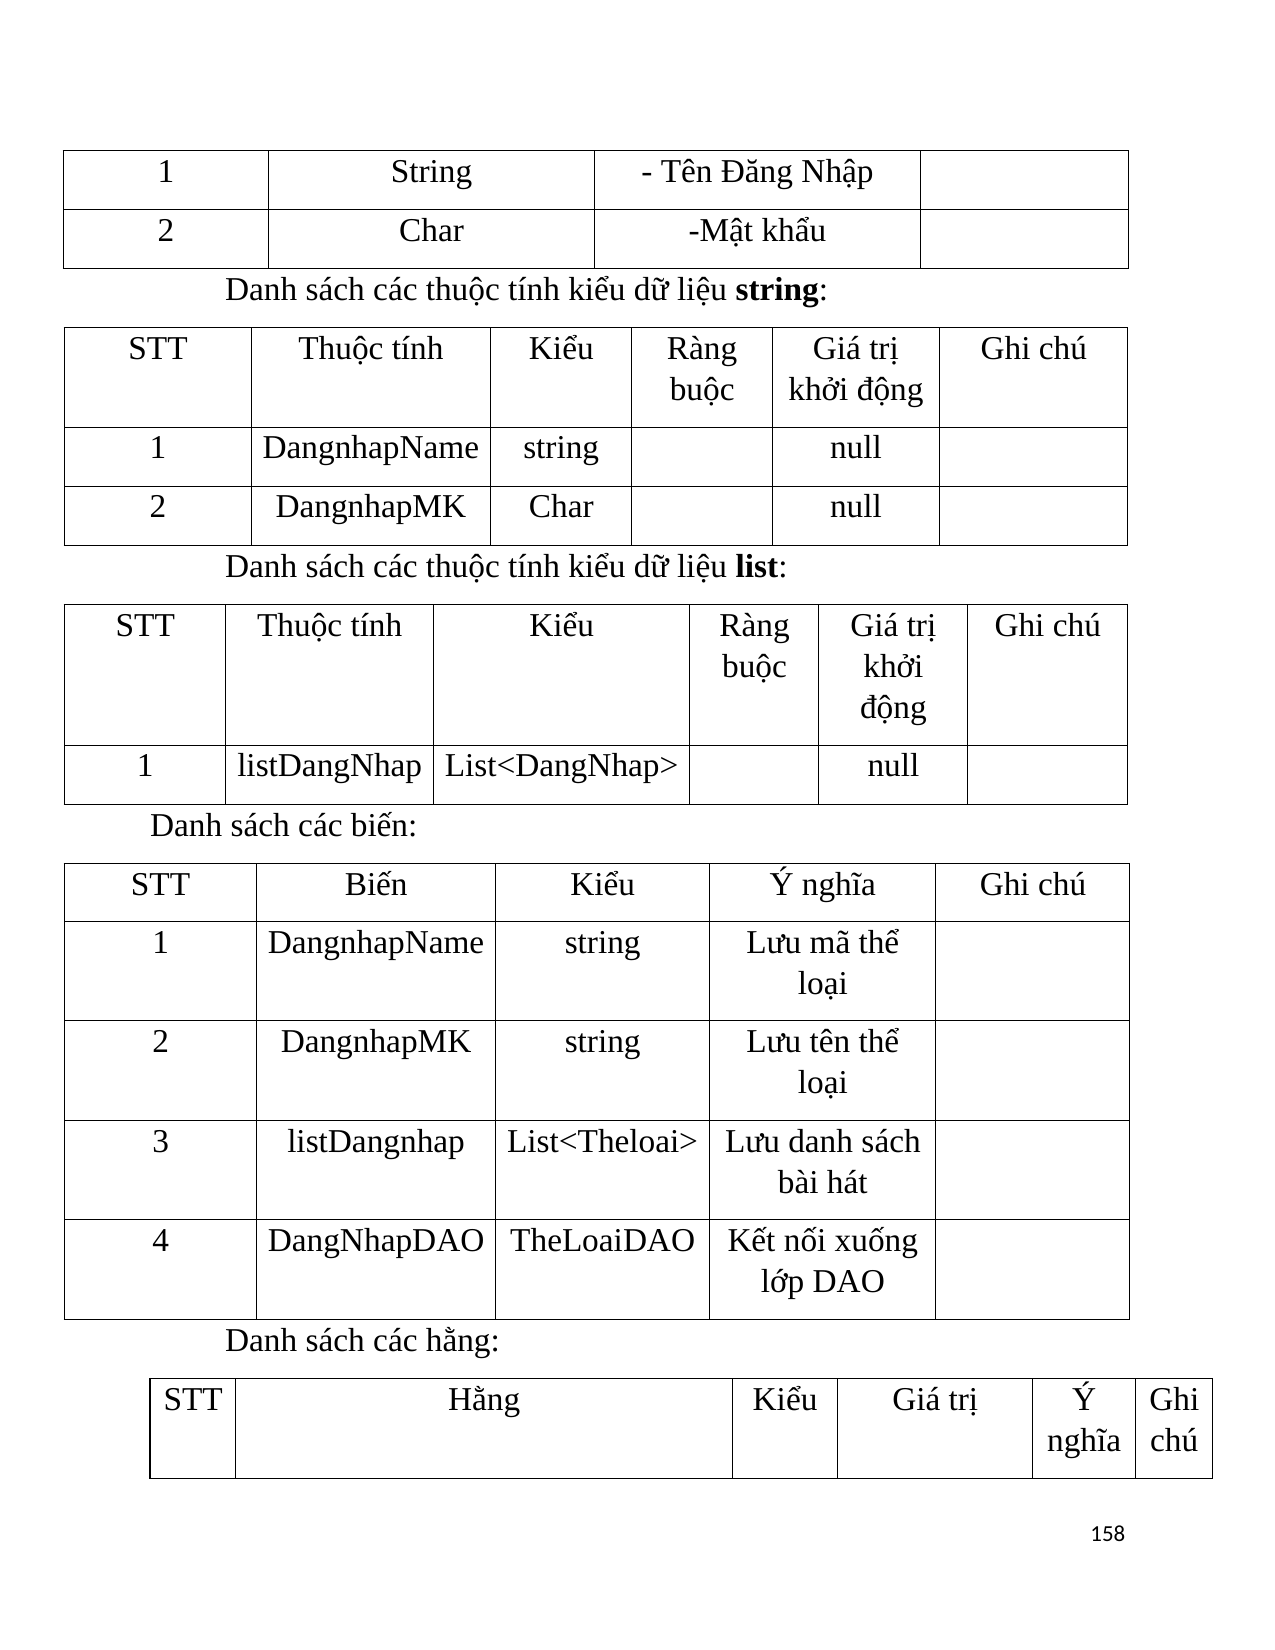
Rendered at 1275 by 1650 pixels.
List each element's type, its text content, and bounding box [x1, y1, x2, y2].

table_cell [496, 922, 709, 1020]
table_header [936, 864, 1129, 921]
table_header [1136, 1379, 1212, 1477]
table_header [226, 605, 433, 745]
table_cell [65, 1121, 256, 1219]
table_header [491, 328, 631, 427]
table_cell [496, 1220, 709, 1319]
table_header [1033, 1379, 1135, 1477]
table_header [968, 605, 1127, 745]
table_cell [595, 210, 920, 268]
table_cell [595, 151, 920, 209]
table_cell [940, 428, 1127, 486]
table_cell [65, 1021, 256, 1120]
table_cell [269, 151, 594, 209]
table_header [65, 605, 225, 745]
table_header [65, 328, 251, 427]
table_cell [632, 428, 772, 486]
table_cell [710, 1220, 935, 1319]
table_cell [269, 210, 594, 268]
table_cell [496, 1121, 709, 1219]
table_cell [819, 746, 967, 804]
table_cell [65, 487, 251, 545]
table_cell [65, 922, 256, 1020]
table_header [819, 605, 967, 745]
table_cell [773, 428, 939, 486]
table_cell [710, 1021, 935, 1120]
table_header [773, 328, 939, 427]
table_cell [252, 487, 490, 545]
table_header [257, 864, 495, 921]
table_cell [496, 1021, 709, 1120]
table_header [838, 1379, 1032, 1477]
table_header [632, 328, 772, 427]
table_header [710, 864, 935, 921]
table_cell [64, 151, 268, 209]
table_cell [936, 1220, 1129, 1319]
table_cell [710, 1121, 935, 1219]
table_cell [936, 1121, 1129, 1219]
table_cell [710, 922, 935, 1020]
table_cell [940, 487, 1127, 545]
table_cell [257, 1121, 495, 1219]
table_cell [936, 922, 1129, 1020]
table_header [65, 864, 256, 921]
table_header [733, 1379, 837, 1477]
list Danh sách các thuộc tính kiểu dữ liệu list: [225, 546, 1125, 584]
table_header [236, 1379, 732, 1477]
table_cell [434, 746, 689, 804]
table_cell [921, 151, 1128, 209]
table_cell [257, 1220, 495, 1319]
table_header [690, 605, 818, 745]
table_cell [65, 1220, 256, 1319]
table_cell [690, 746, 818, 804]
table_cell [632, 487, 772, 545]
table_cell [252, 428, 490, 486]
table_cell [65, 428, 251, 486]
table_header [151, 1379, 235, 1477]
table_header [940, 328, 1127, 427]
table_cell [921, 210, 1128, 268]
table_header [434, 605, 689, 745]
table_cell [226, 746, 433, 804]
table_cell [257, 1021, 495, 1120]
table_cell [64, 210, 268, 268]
list Danh sách các hằng: [225, 1320, 1125, 1358]
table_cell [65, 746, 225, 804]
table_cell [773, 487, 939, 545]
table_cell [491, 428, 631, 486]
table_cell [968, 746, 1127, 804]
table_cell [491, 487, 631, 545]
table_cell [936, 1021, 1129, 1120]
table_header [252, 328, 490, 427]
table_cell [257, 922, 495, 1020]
list Danh sách các thuộc tính kiểu dữ liệu string: [225, 269, 1125, 307]
text Danh sách các biến: [150, 805, 1125, 843]
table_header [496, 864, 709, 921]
